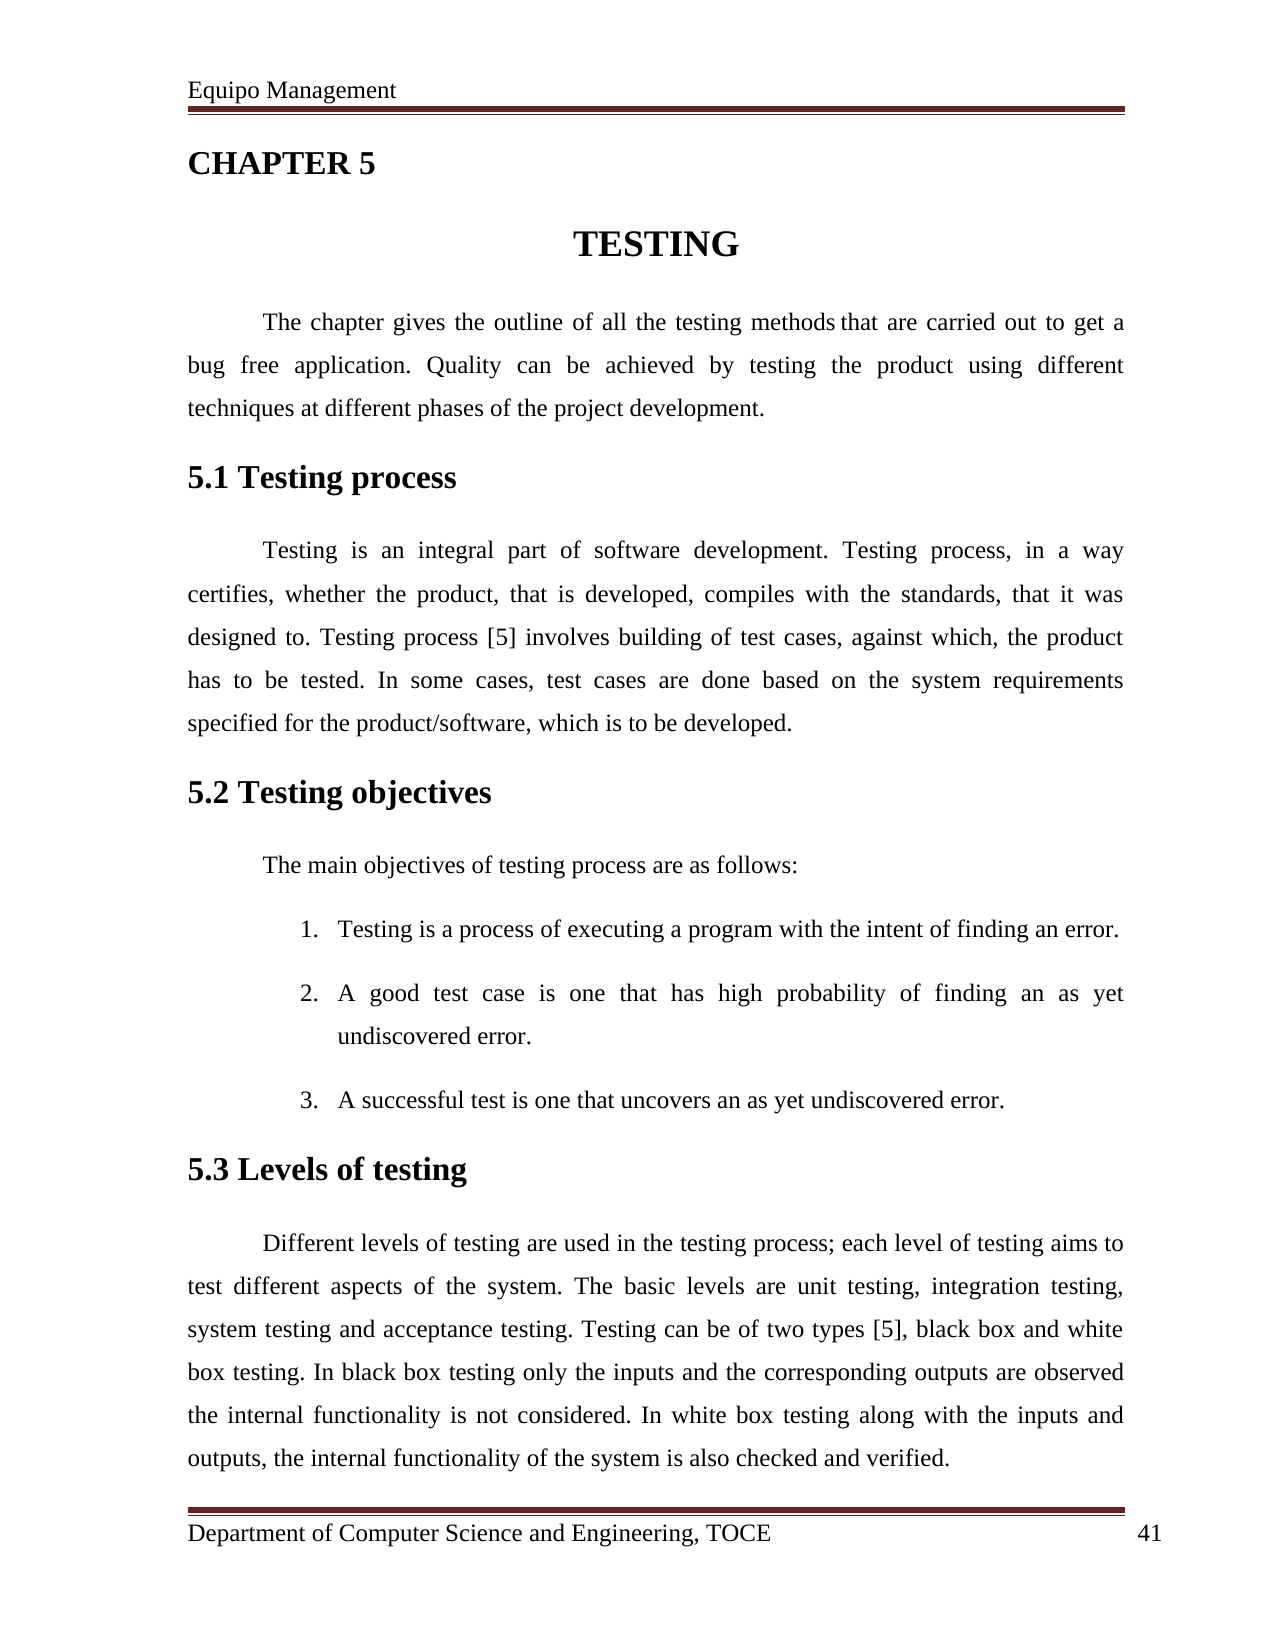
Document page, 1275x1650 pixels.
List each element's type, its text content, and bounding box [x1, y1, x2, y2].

list A successful test is one that uncovers an as yet undiscovered error. [300, 1085, 1125, 1114]
text The chapter gives the outline of all the testing methods that are carried out to get a bug free application. Quality can be achieved by testing the product using different techniques at different phases of the project development. [187, 307, 1125, 422]
text Different levels of testing are used in the testing process; each level of testing aims to test different aspects of the system. The basic levels are unit testing, integration testing, system testing and acceptance testing. Testing can be of two types [5], black box and white box testing. In black box testing only the inputs and the corresponding outputs are observed the internal functionality is not considered. In white box testing along with the inputs and outputs, the internal functionality of the system is also checked and verified. [187, 1228, 1125, 1472]
text 5.3 Levels of testing [187, 1149, 1125, 1188]
text 5.1 Testing process [187, 457, 1125, 496]
text TESTING [187, 222, 1125, 265]
list A good test case is one that has high probability of finding an as yet undiscovered error. [300, 978, 1125, 1050]
list Testing is a process of executing a program with the intent of finding an error. [300, 914, 1125, 943]
text CHAPTER 5 [187, 143, 1125, 182]
text The main objectives of testing process are as follows: [187, 850, 1125, 879]
text 5.2 Testing objectives [187, 772, 1125, 810]
text Testing is an integral part of software development. Testing process, in a way certifies, whether the product, that is developed, compiles with the standards, that it was designed to. Testing process [5] involves building of test cases, against which, the product has to be tested. In some cases, test cases are done based on the system requirements specified for the product/software, which is to be developed. [187, 536, 1125, 737]
